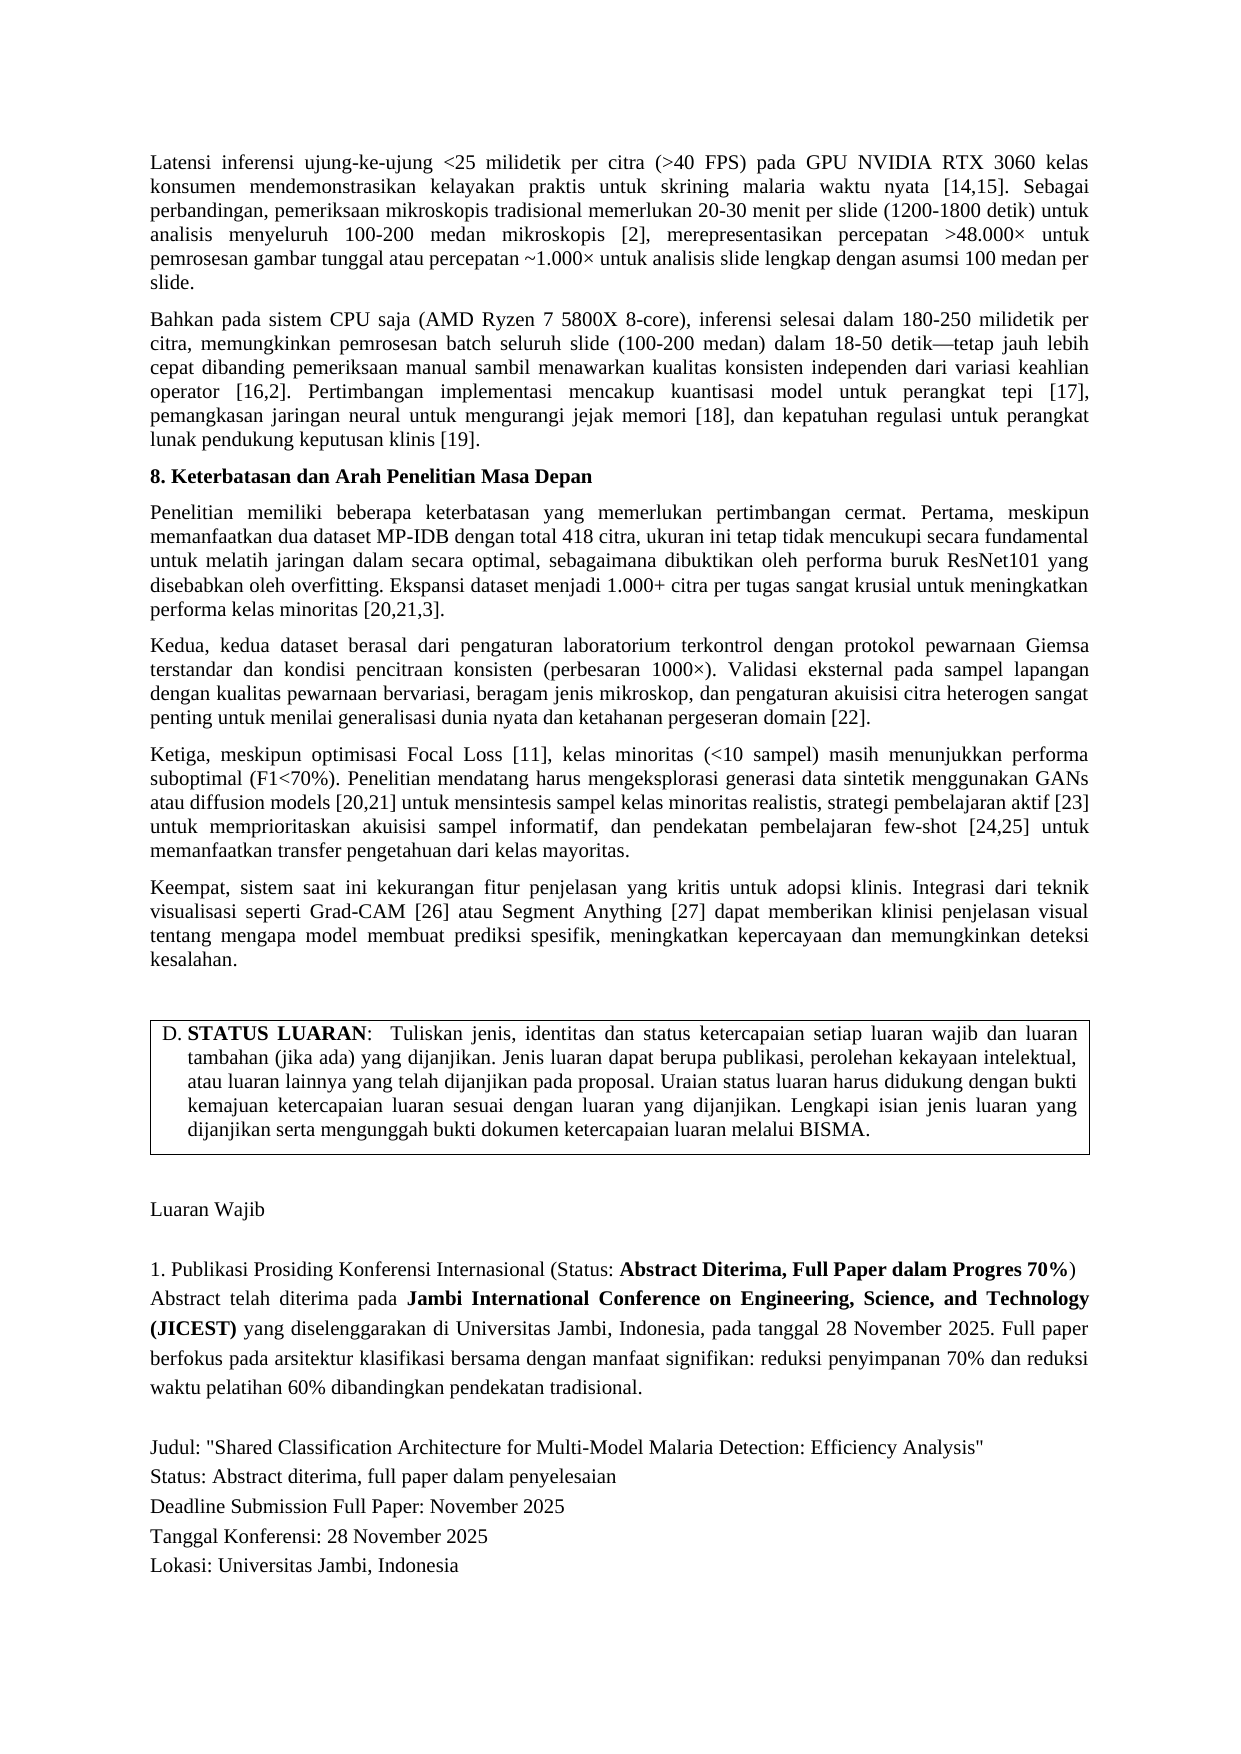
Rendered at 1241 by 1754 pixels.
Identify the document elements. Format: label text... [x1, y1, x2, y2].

text Status: Abstract diterima, full paper dalam penyelesaian [150, 1459, 1090, 1488]
table_header D. STATUS LUARAN: Tuliskan jenis, identitas dan status ketercapaian setiap luaran wajib dan luaran tambahan (jika ada) yang dijanjikan. Jenis luaran dapat berupa publikasi, perolehan kekayaan intelektual, atau luaran lainnya yang telah dijanjikan pada proposal. Uraian status luaran harus didukung dengan bukti kemajuan ketercapaian luaran sesuai dengan luaran yang dijanjikan. Lengkapi isian jenis luaran yang dijanjikan serta mengunggah bukti dokumen ketercapaian luaran melalui BISMA. [151, 1021, 1089, 1154]
text Kedua, kedua dataset berasal dari pengaturan laboratorium terkontrol dengan protokol pewarnaan Giemsa terstandar dan kondisi pencitraan konsisten (perbesaran 1000×). Validasi eksternal pada sampel lapangan dengan kualitas pewarnaan bervariasi, beragam jenis mikroskop, dan pengaturan akuisisi citra heterogen sangat penting untuk menilai generalisasi dunia nyata dan ketahanan pergeseran domain [22]. [150, 633, 1090, 729]
text Judul: "Shared Classification Architecture for Multi-Model Malaria Detection: Efficiency Analysis" [150, 1429, 1090, 1459]
text Latensi inferensi ujung-ke-ujung <25 milidetik per citra (>40 FPS) pada GPU NVIDIA RTX 3060 kelas konsumen mendemonstrasikan kelayakan praktis untuk skrining malaria waktu nyata [14,15]. Sebagai perbandingan, pemeriksaan mikroskopis tradisional memerlukan 20-30 menit per slide (1200-1800 detik) untuk analisis menyeluruh 100-200 medan mikroskopis [2], merepresentasikan percepatan >48.000× untuk pemrosesan gambar tunggal atau percepatan ~1.000× untuk analisis slide lengkap dengan asumsi 100 medan per slide. [150, 150, 1090, 294]
text Abstract telah diterima pada Jambi International Conference on Engineering, Science, and Technology (JICEST) yang diselenggarakan di Universitas Jambi, Indonesia, pada tanggal 28 November 2025. Full paper berfokus pada arsitektur klasifikasi bersama dengan manfaat signifikan: reduksi penyimpanan 70% dan reduksi waktu pelatihan 60% dibandingkan pendekatan tradisional. [150, 1281, 1090, 1399]
text 8. Keterbatasan dan Arah Penelitian Masa Depan [150, 464, 1090, 488]
text Luaran Wajib [150, 1191, 1090, 1221]
text Deadline Submission Full Paper: November 2025 [150, 1488, 1090, 1518]
text Lokasi: Universitas Jambi, Indonesia [150, 1548, 1090, 1577]
text Ketiga, meskipun optimisasi Focal Loss [11], kelas minoritas (<10 sampel) masih menunjukkan performa suboptimal (F1<70%). Penelitian mendatang harus mengeksplorasi generasi data sintetik menggunakan GANs atau diffusion models [20,21] untuk mensintesis sampel kelas minoritas realistis, strategi pembelajaran aktif [23] untuk memprioritaskan akuisisi sampel informatif, dan pendekatan pembelajaran few-shot [24,25] untuk memanfaatkan transfer pengetahuan dari kelas mayoritas. [150, 742, 1090, 862]
text 1. Publikasi Prosiding Konferensi Internasional (Status: Abstract Diterima, Full Paper dalam Progres 70%) [150, 1251, 1090, 1281]
text Penelitian memiliki beberapa keterbatasan yang memerlukan pertimbangan cermat. Pertama, meskipun memanfaatkan dua dataset MP-IDB dengan total 418 citra, ukuran ini tetap tidak mencukupi secara fundamental untuk melatih jaringan dalam secara optimal, sebagaimana dibuktikan oleh performa buruk ResNet101 yang disebabkan oleh overfitting. Ekspansi dataset menjadi 1.000+ citra per tugas sangat krusial untuk meningkatkan performa kelas minoritas [20,21,3]. [150, 500, 1090, 621]
text Keempat, sistem saat ini kekurangan fitur penjelasan yang kritis untuk adopsi klinis. Integrasi dari teknik visualisasi seperti Grad-CAM [26] atau Segment Anything [27] dapat memberikan klinisi penjelasan visual tentang mengapa model membuat prediksi spesifik, meningkatkan kepercayaan dan memungkinkan deteksi kesalahan. [150, 875, 1090, 971]
text Bahkan pada sistem CPU saja (AMD Ryzen 7 5800X 8-core), inferensi selesai dalam 180-250 milidetik per citra, memungkinkan pemrosesan batch seluruh slide (100-200 medan) dalam 18-50 detik—tetap jauh lebih cepat dibanding pemeriksaan manual sambil menawarkan kualitas konsisten independen dari variasi keahlian operator [16,2]. Pertimbangan implementasi mencakup kuantisasi model untuk perangkat tepi [17], pemangkasan jaringan neural untuk mengurangi jejak memori [18], dan kepatuhan regulasi untuk perangkat lunak pendukung keputusan klinis [19]. [150, 307, 1090, 451]
text Tanggal Konferensi: 28 November 2025 [150, 1518, 1090, 1548]
